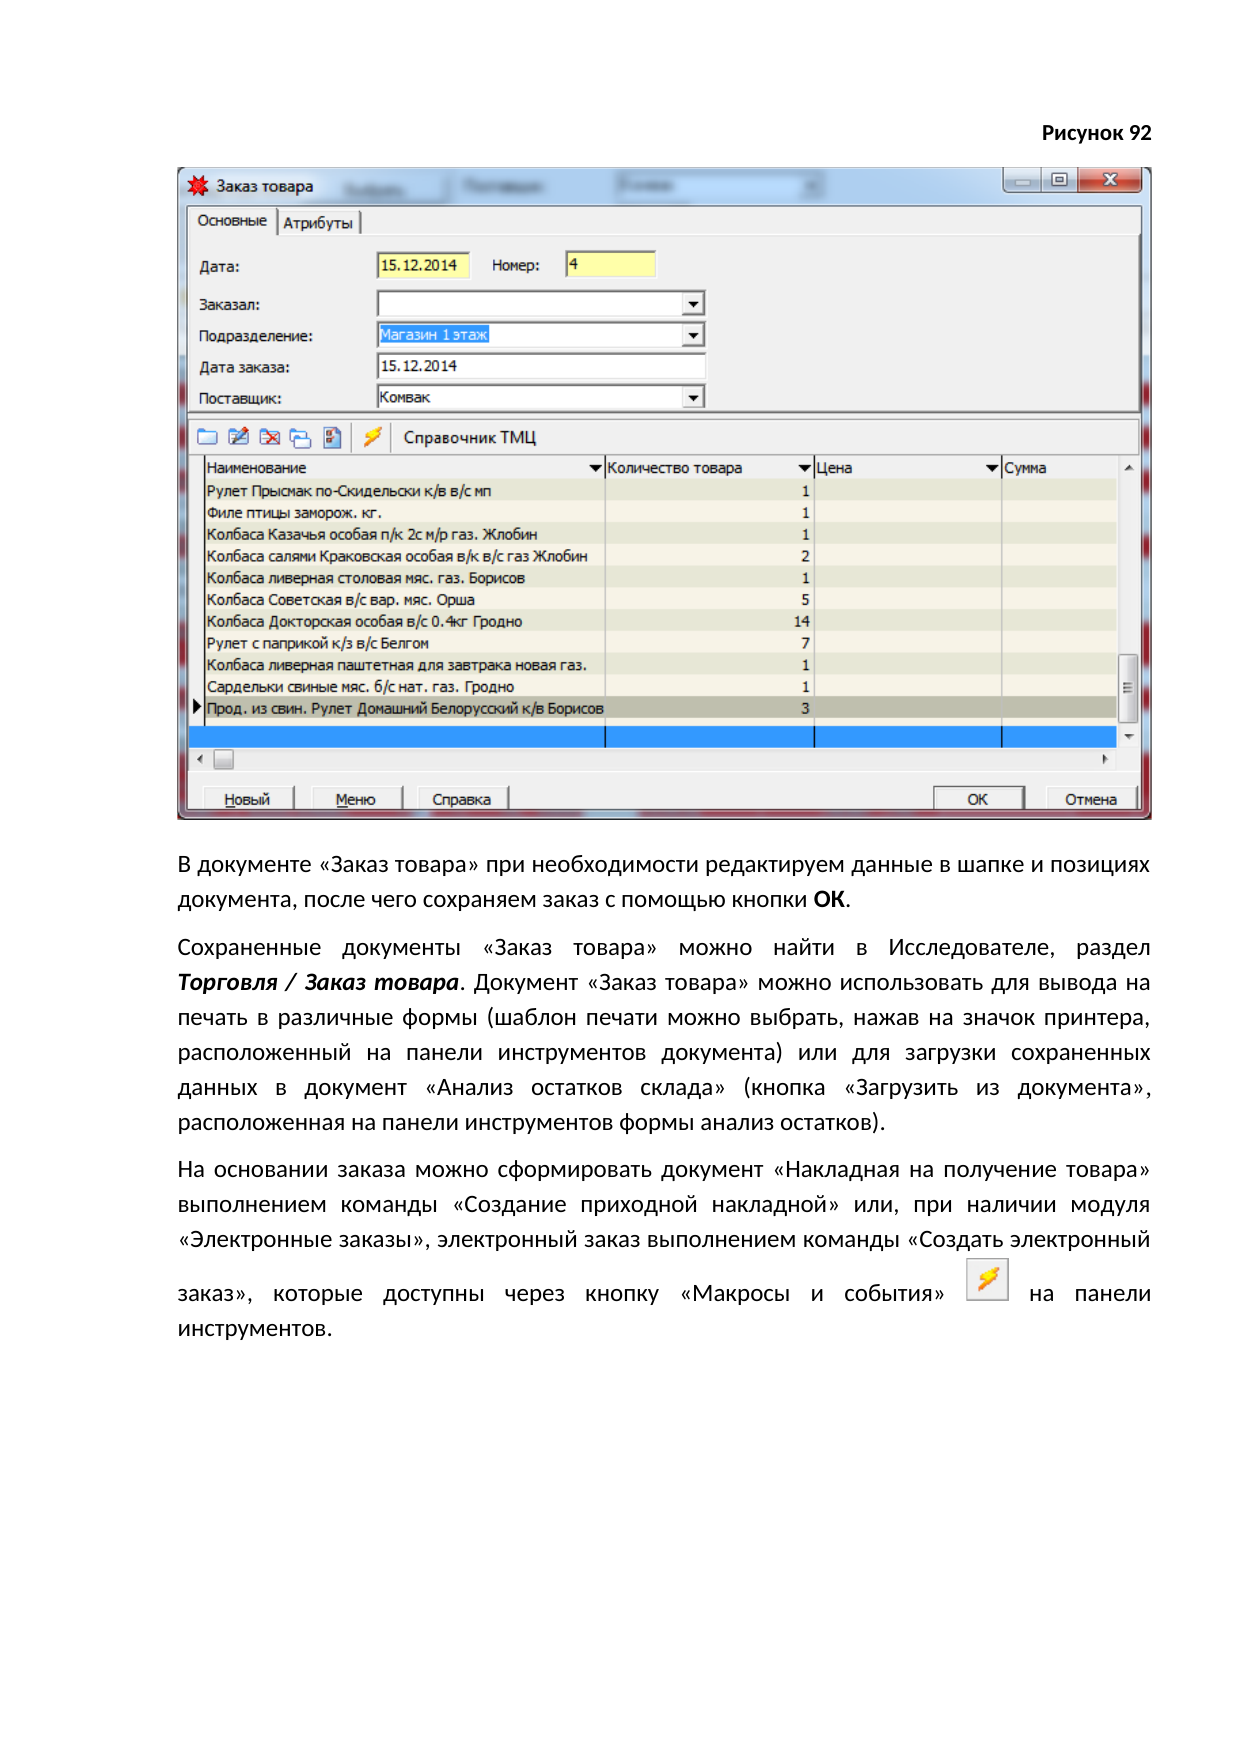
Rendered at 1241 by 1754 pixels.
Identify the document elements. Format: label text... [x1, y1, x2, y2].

text На основании заказа можно сформировать документ «Накладная на получение товара» выполнением команды «Создание приходной накладной» или, при наличии модуля «Электронные заказы», электронный заказ выполнением команды «Создать электронный заказ», которые доступны через кнопку «Макросы и события» на панели инструментов. [177, 1153, 1152, 1342]
picture [966, 1258, 1009, 1301]
text В документе «Заказ товара» при необходимости редактируем данные в шапке и позициях документа, после чего сохраняем заказ с помощью кнопки ОК. [177, 848, 1152, 914]
text Сохраненные документы «Заказ товара» можно найти в Исследователе, раздел Торговля / Заказ товара. Документ «Заказ товара» можно использовать для вывода на печать в различные формы (шаблон печати можно выбрать, нажав на значок принтера, расположенный на панели инструментов документа) или для загрузки сохраненных данных в документ «Анализ остатков склада» (кнопка «Загрузить из документа», расположенная на панели инструментов формы анализ остатков). [177, 931, 1152, 1137]
picture [177, 167, 1152, 820]
